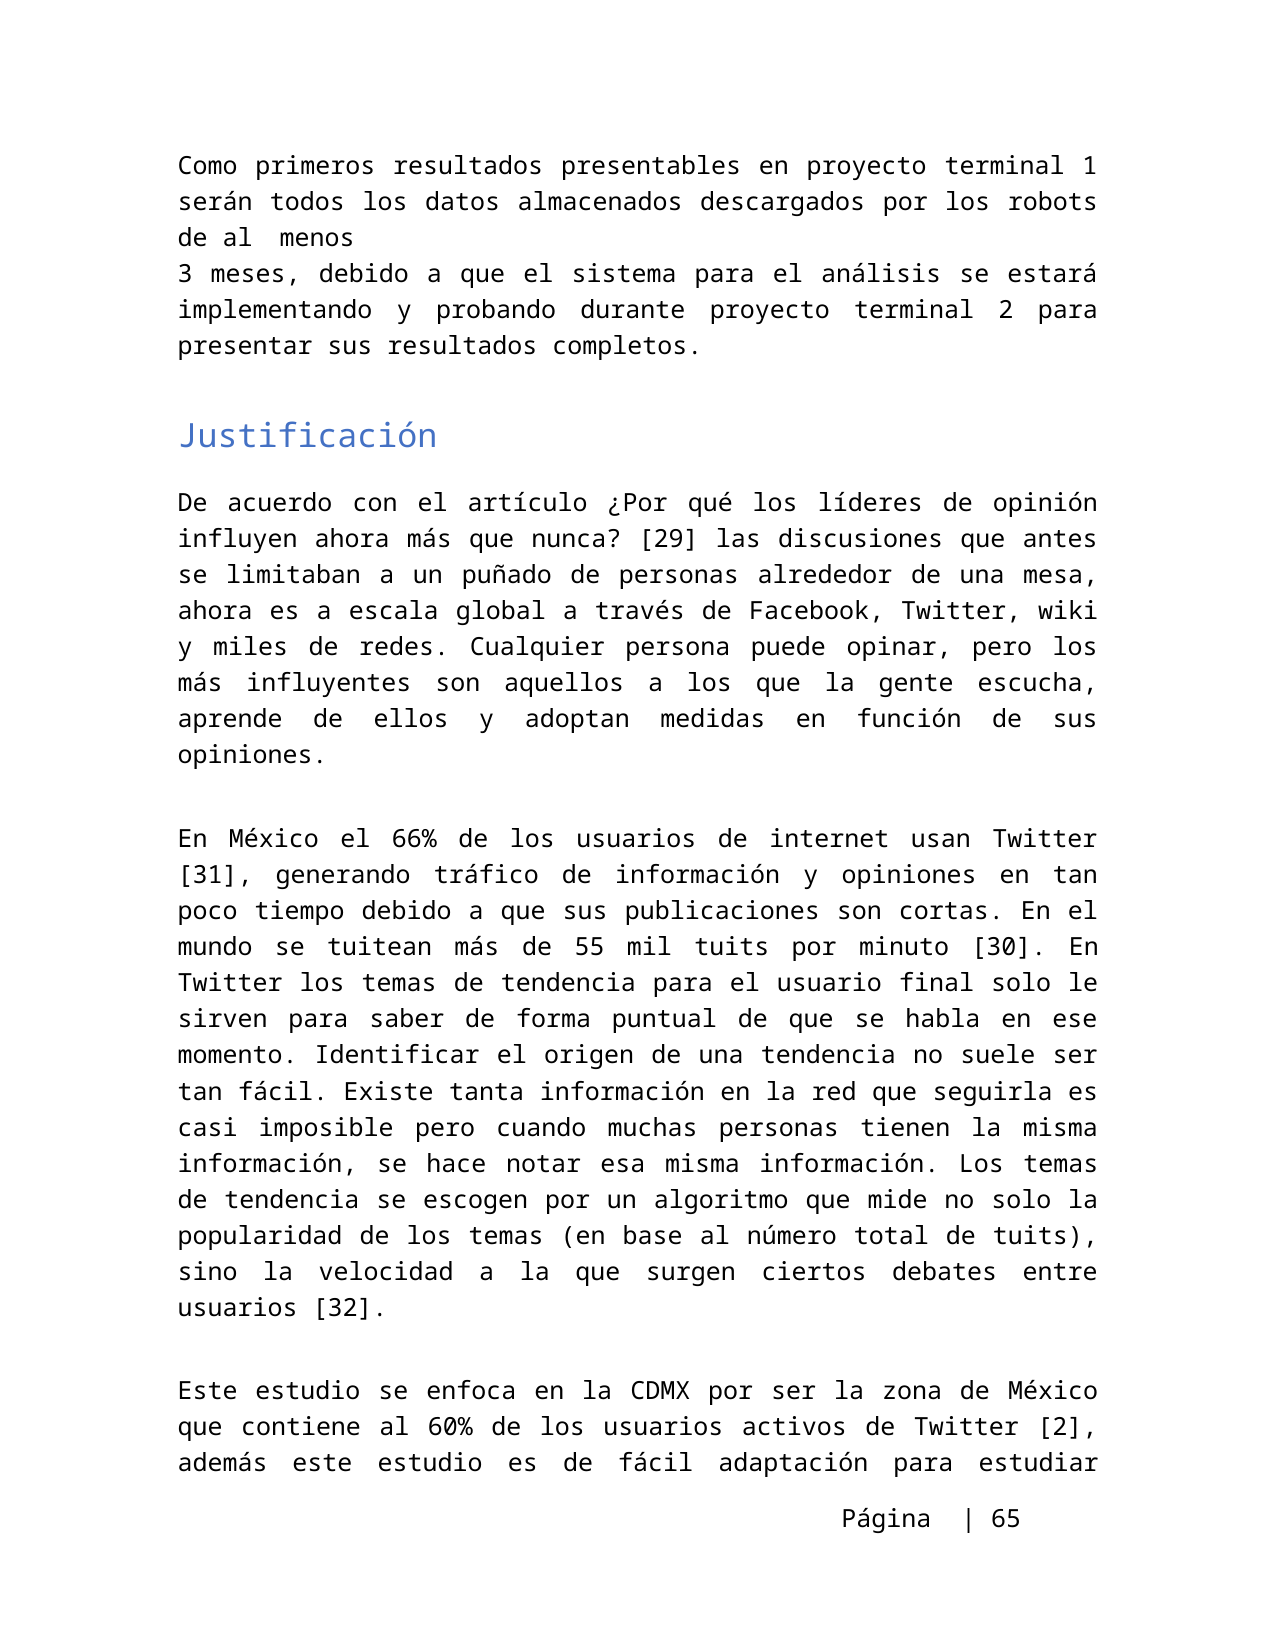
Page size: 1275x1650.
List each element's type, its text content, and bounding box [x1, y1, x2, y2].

text En México el 66% de los usuarios de internet usan Twitter [31], generando tráfico de información y opiniones en tan poco tiempo debido a que sus publicaciones son cortas. En el mundo se tuitean más de 55 mil tuits por minuto [30]. En Twitter los temas de tendencia para el usuario final solo le sirven para saber de forma puntual de que se habla en ese momento. Identificar el origen de una tendencia no suele ser tan fácil. Existe tanta información en la red que seguirla es casi imposible pero cuando muchas personas tienen la misma información, se hace notar esa misma información. Los temas de tendencia se escogen por un algoritmo que mide no solo la popularidad de los temas (en base al número total de tuits), sino la velocidad a la que surgen ciertos debates entre usuarios [32]. [177, 821, 1098, 1323]
subtitle Justificación [177, 412, 1264, 458]
text De acuerdo con el artículo ¿Por qué los líderes de opinión influyen ahora más que nunca? [29] las discusiones que antes se limitaban a un puñado de personas alrededor de una mesa, ahora es a escala global a través de Facebook, Twitter, wiki y miles de redes. Cualquier persona puede opinar, pero los más influyentes son aquellos a los que la gente escucha, aprende de ellos y adoptan medidas en función de sus opiniones. [177, 485, 1098, 771]
text 3 meses, debido a que el sistema para el análisis se estará implementando y probando durante proyecto terminal 2 para presentar sus resultados completos. [177, 256, 1098, 362]
text Como primeros resultados presentables en proyecto terminal 1 serán todos los datos almacenados descargados por los robots de al menos [177, 147, 1098, 254]
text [177, 1372, 1098, 1479]
